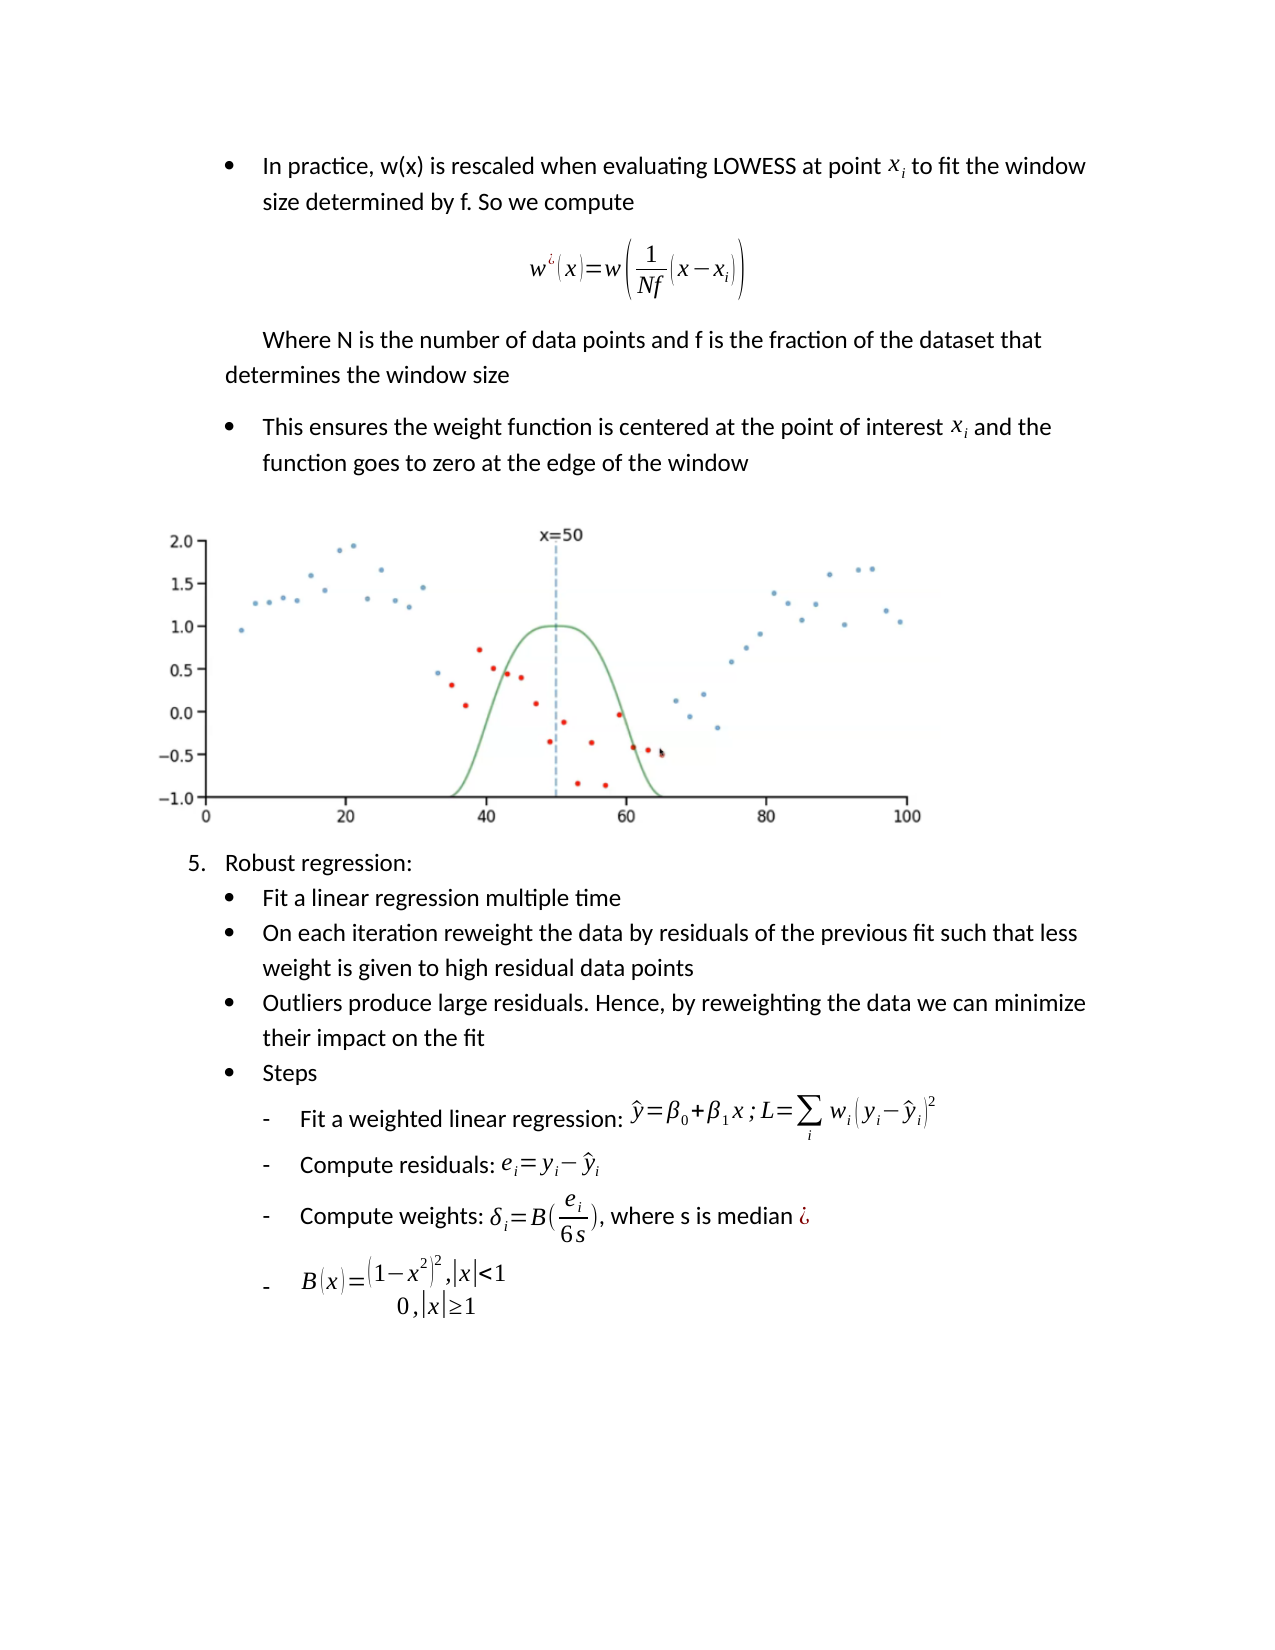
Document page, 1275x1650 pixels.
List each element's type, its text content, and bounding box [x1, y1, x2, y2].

list On each iteration reweight the data by residuals of the previous fit such that less weight is given to high residual data points [225, 917, 1125, 983]
list Outliers produce large residuals. Hence, by reweighting the data we can minimize their impact on the fit [225, 987, 1125, 1053]
list Compute weights: , where s is median [262, 1184, 1125, 1247]
list In practice, w(x) is rescaled when evaluating LOWESS at point to fit the window size determined by f. So we compute [225, 150, 1125, 216]
list This ensures the weight function is centered at the point of interest and the function goes to zero at the edge of the window [225, 411, 1125, 477]
text Where N is the number of data points and f is the fraction of the dataset that determines the window size [225, 324, 1125, 390]
list Robust regression: [187, 847, 1125, 878]
list Steps [225, 1057, 1125, 1088]
picture [150, 498, 941, 826]
list Fit a weighted linear regression: [262, 1092, 1125, 1144]
list Compute residuals: [262, 1149, 1125, 1180]
list Fit a linear regression multiple time [225, 882, 1125, 913]
